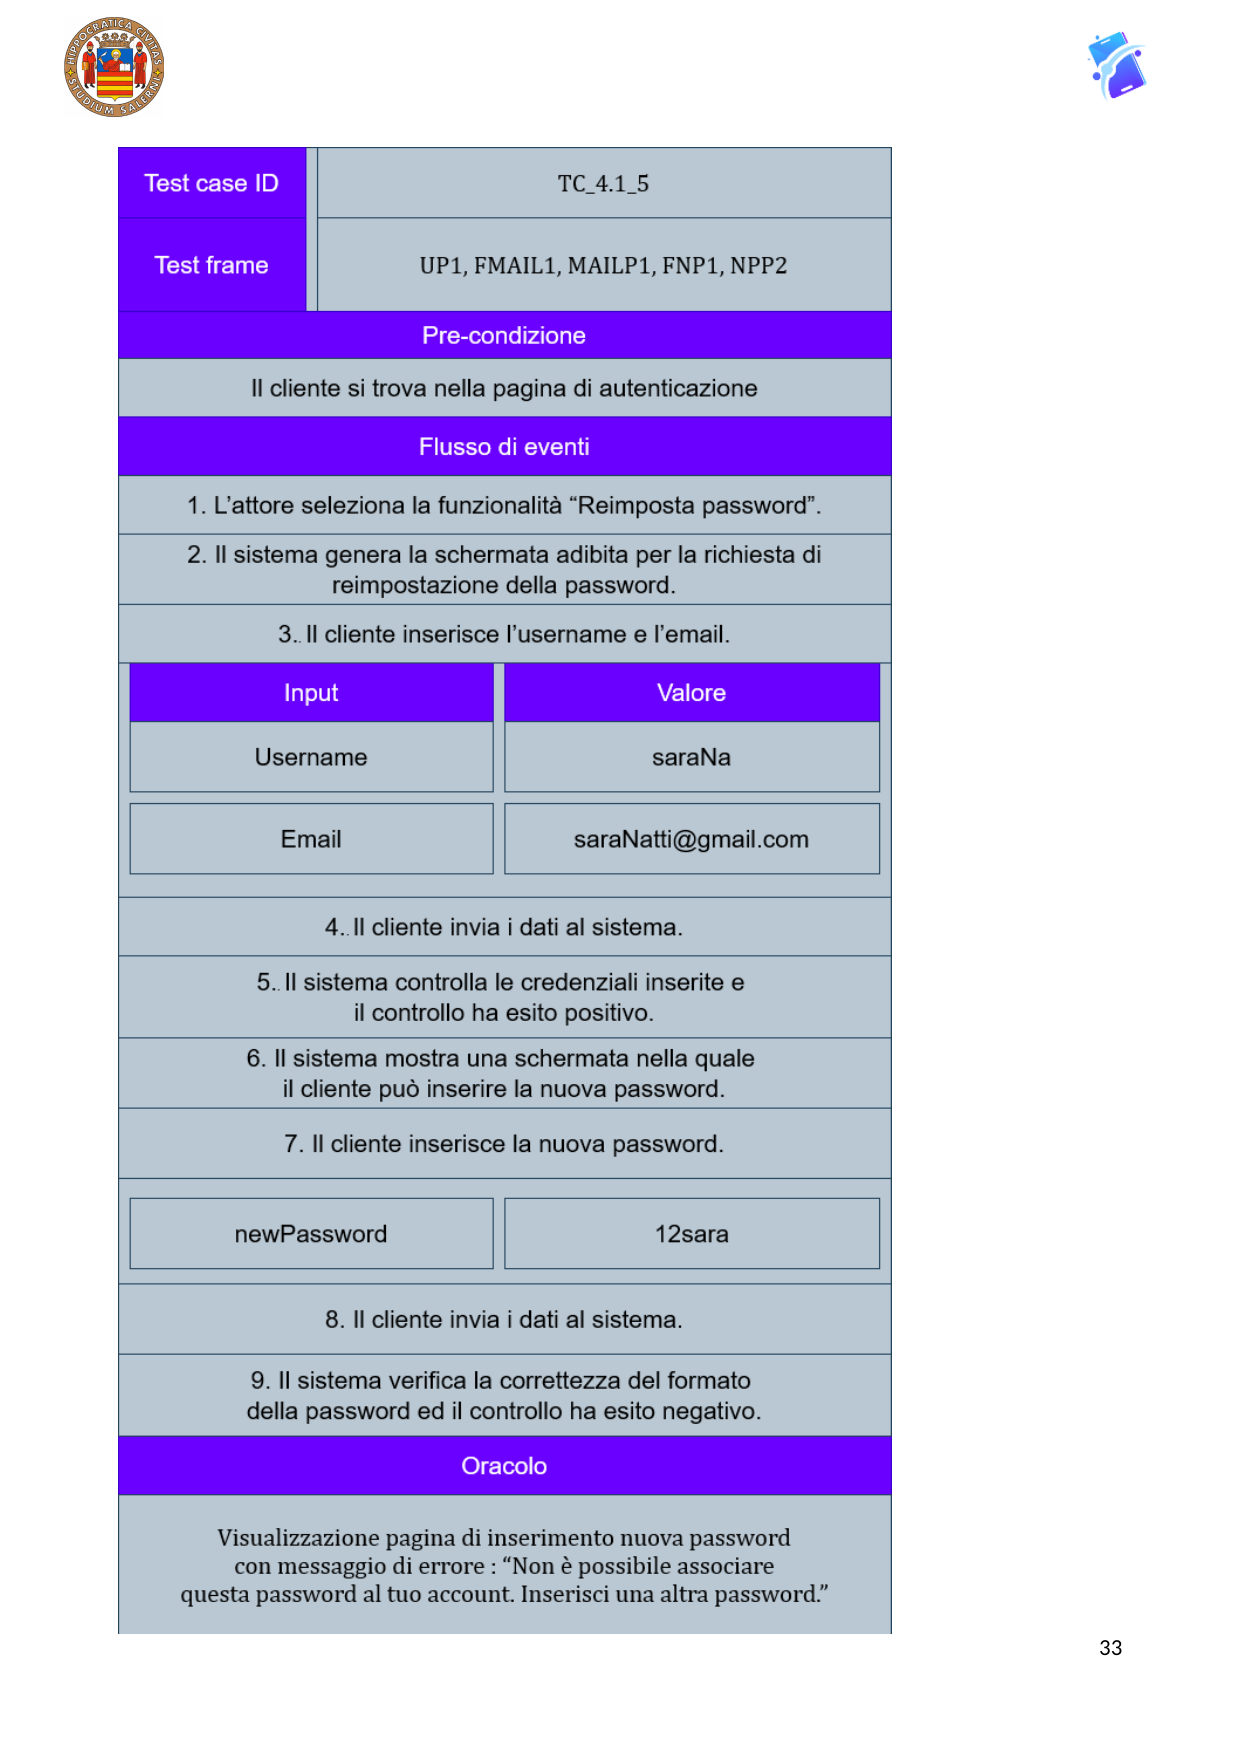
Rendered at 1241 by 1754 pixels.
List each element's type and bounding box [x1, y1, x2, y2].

picture [1061, 11, 1174, 133]
picture [118, 147, 892, 1634]
picture [63, 17, 164, 118]
